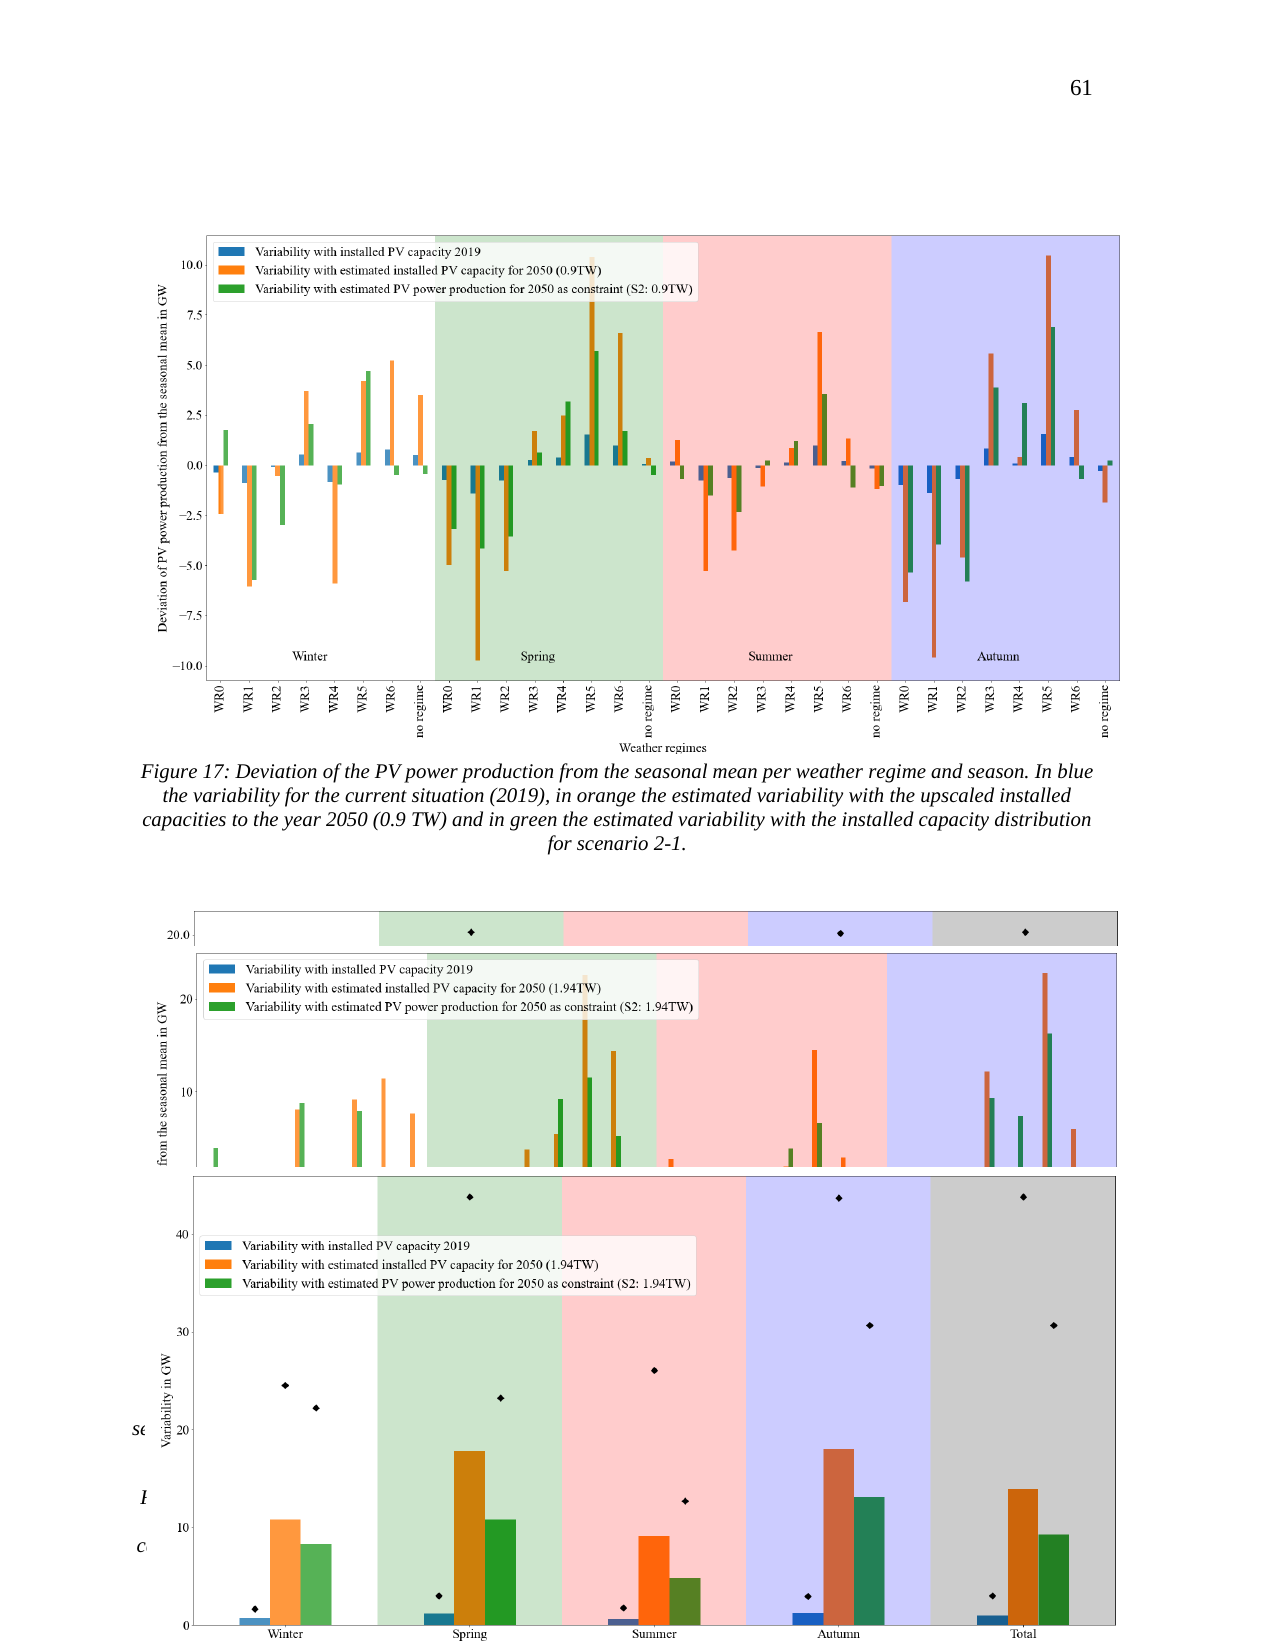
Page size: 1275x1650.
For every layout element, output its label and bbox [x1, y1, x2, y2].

picture [145, 904, 1128, 1650]
picture [146, 227, 1128, 754]
